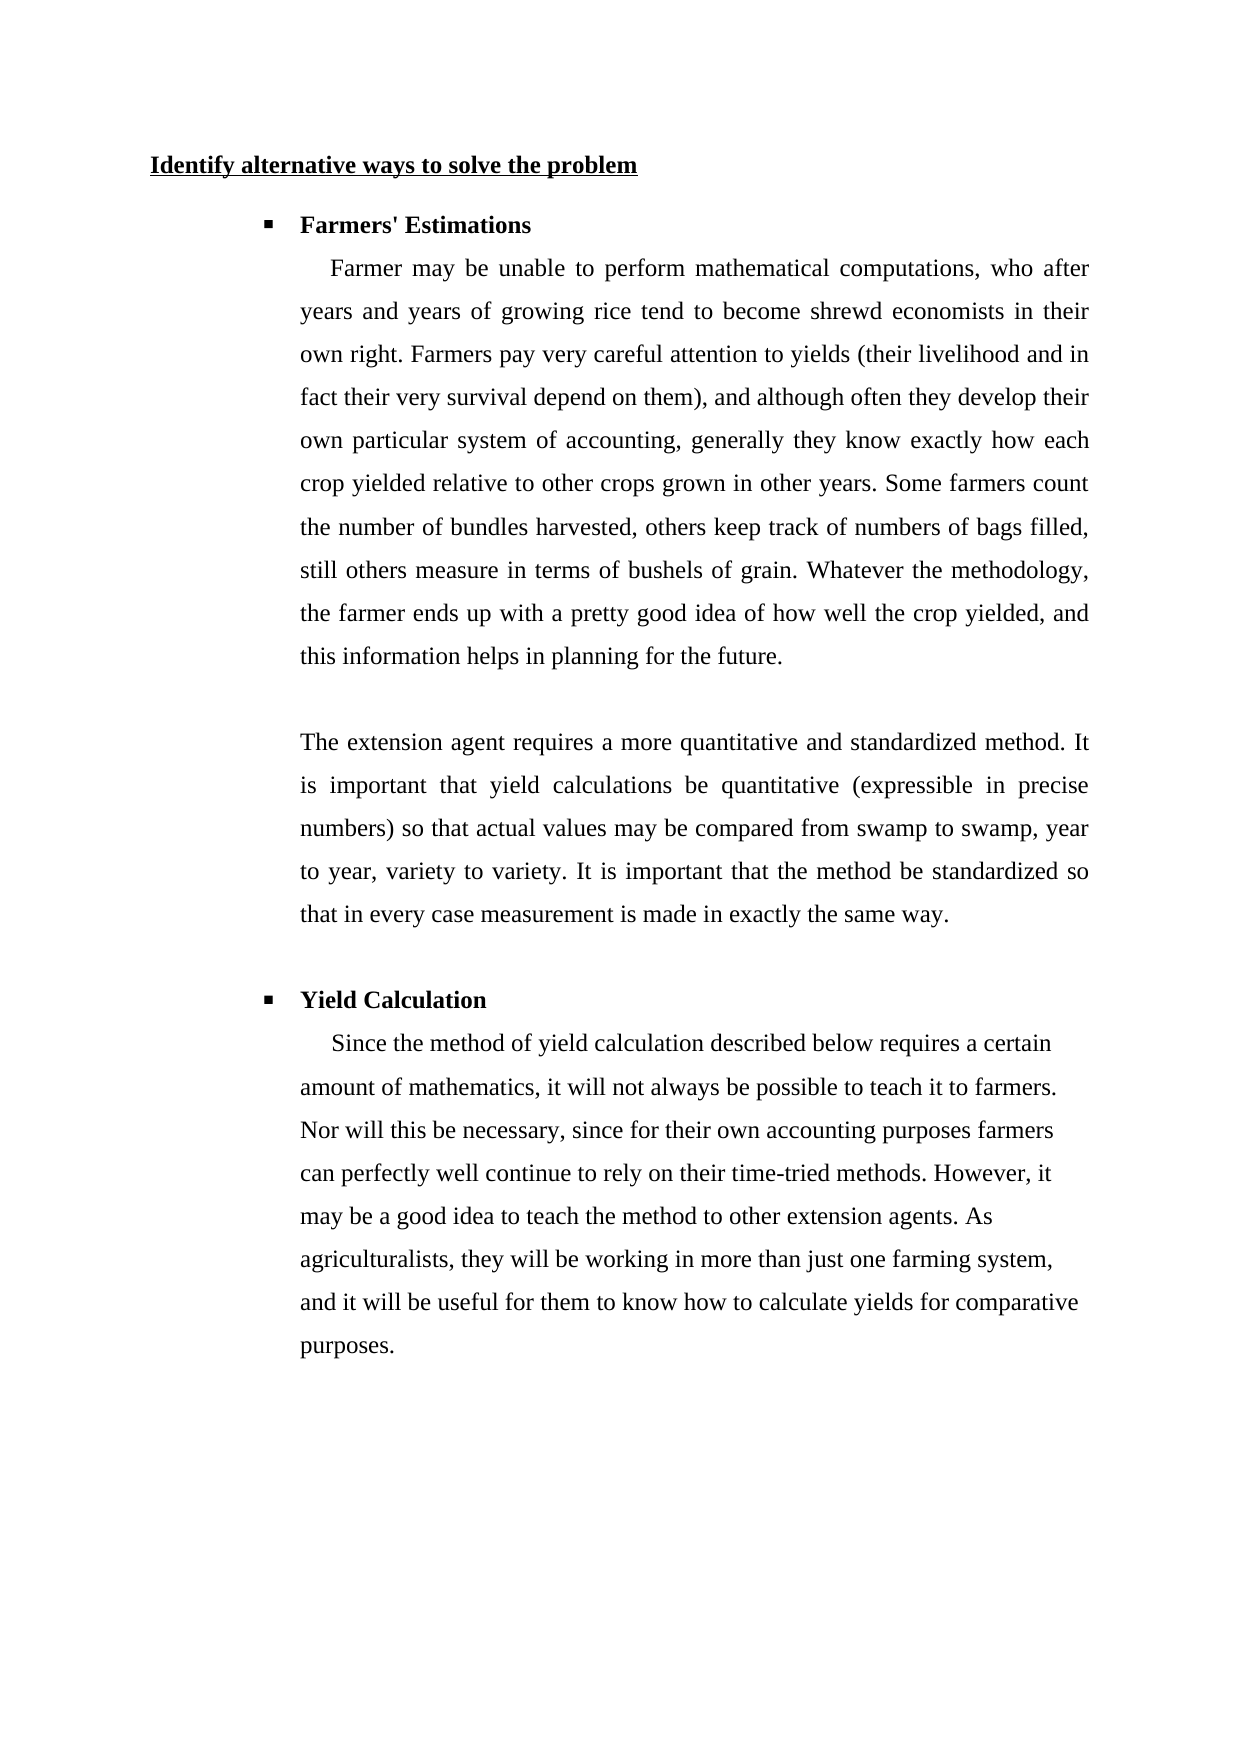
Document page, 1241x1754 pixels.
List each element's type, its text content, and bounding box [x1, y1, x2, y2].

list Since the method of yield calculation described below requires a certain amount of mathematics, it will not always be possible to teach it to farmers. Nor will this be necessary, since for their own accounting purposes farmers can perfectly well continue to rely on their time-tried methods. However, it may be a good idea to teach the method to other extension agents. As agriculturalists, they will be working in more than just one farming system, and it will be useful for them to know how to calculate yields for comparative purposes. [300, 1028, 1090, 1359]
list Yield Calculation [262, 985, 1090, 1014]
list Farmer may be unable to perform mathematical computations, who after years and years of growing rice tend to become shrewd economists in their own right. Farmers pay very careful attention to yields (their livelihood and in fact their very survival depend on them), and although often they develop their own particular system of accounting, generally they know exactly how each crop yielded relative to other crops grown in other years. Some farmers count the number of bundles harvested, others keep track of numbers of bags filled, still others measure in terms of bushels of grain. Whatever the methodology, the farmer ends up with a pretty good idea of how well the crop yielded, and this information helps in planning for the future. [300, 253, 1090, 670]
list The extension agent requires a more quantitative and standardized method. It is important that yield calculations be quantitative (expressible in precise numbers) so that actual values may be compared from swamp to swamp, year to year, variety to variety. It is important that the method be standardized so that in every case measurement is made in exactly the same way. [300, 727, 1090, 928]
list Farmers' Estimations [262, 210, 1090, 238]
text Identify alternative ways to solve the problem [150, 150, 1090, 179]
